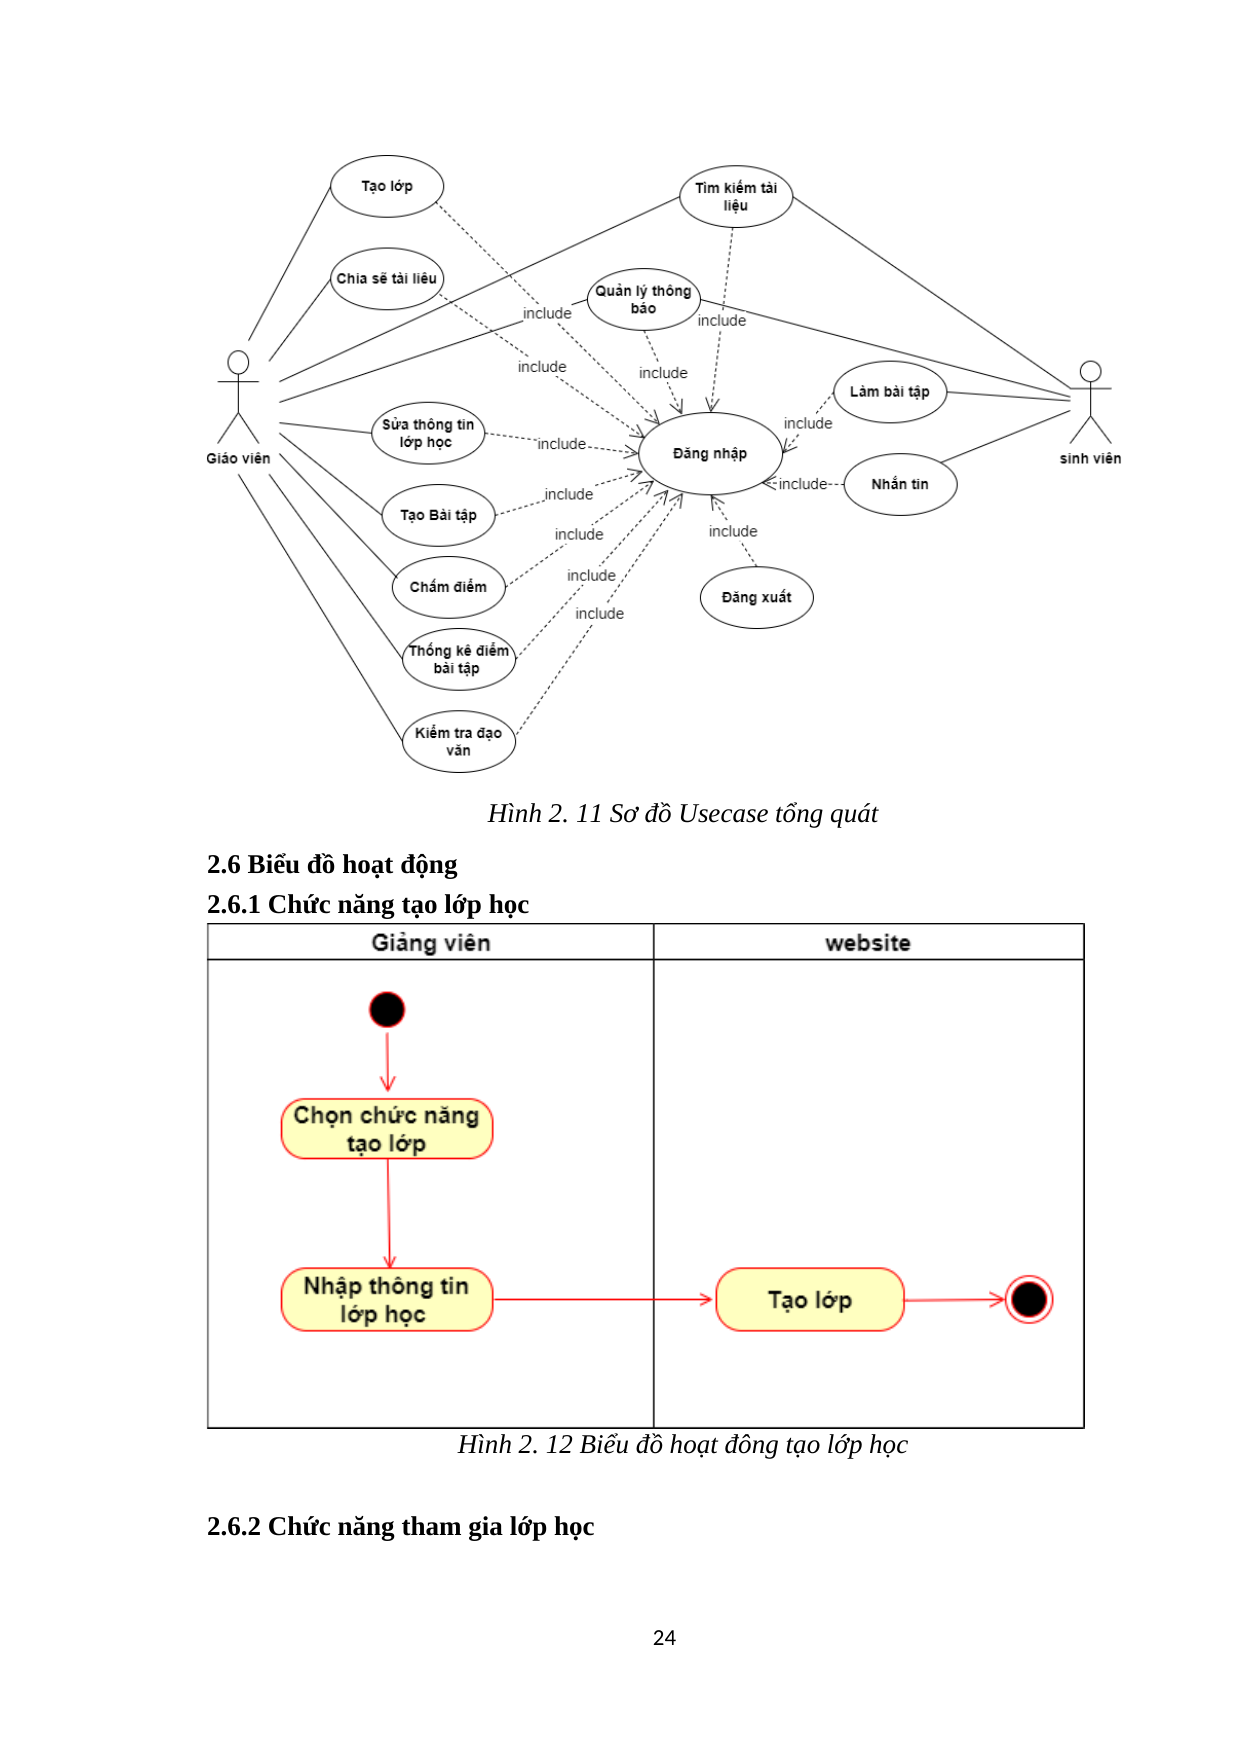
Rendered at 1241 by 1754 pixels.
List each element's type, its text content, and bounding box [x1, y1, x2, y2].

subtitle 2.6.2 Chức năng tham gia lớp học [207, 1510, 1122, 1541]
text Hình 2. 12 Biểu đồ hoạt đông tạo lớp học [244, 1428, 1122, 1459]
subtitle 2.6 Biểu đồ hoạt động [207, 848, 1122, 879]
picture [206, 923, 1085, 1429]
text Hình 2. 11 Sơ đồ Usecase tổng quát [244, 797, 1122, 828]
subtitle 2.6.1 Chức năng tạo lớp học [207, 888, 1122, 919]
picture [206, 155, 1122, 773]
